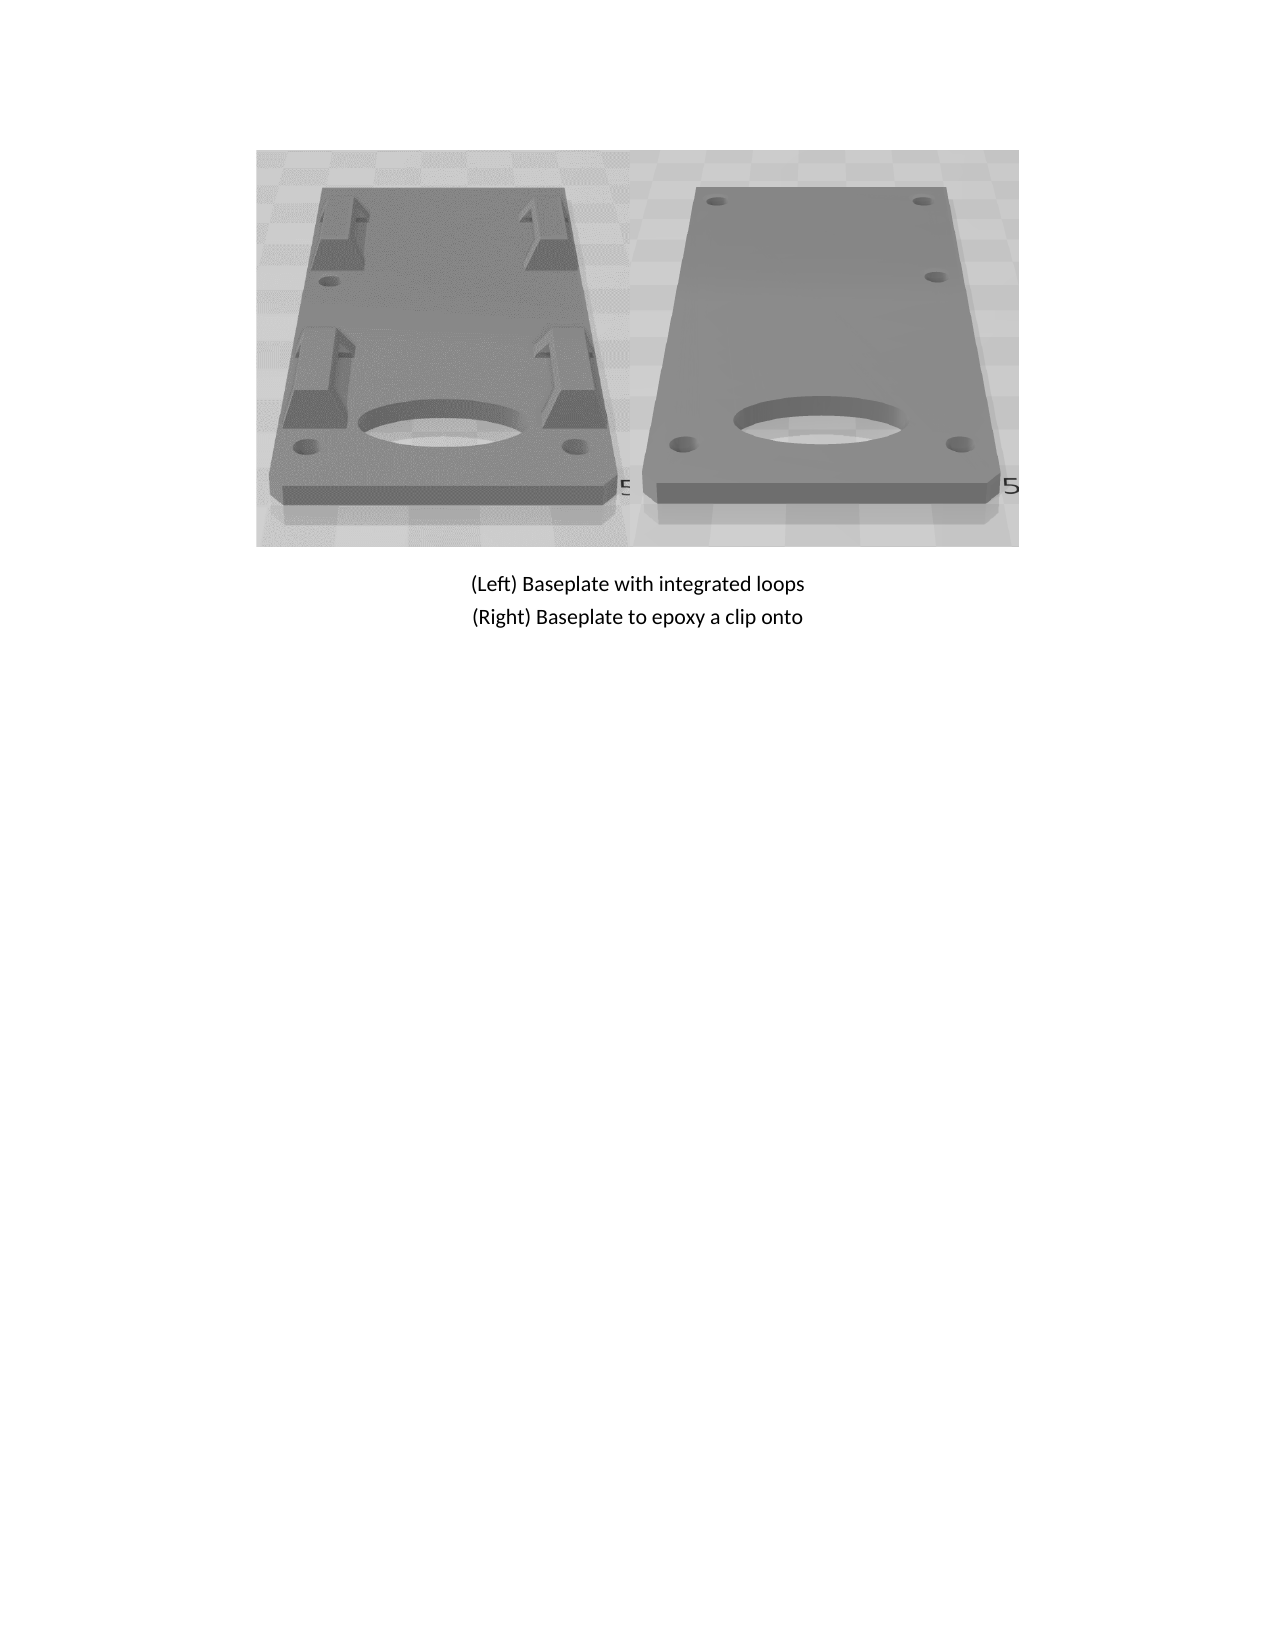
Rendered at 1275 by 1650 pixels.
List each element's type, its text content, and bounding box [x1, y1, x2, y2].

picture [256, 150, 1019, 547]
text (Left) Baseplate with integrated loops (Right) Baseplate to epoxy a clip onto [150, 570, 1125, 630]
